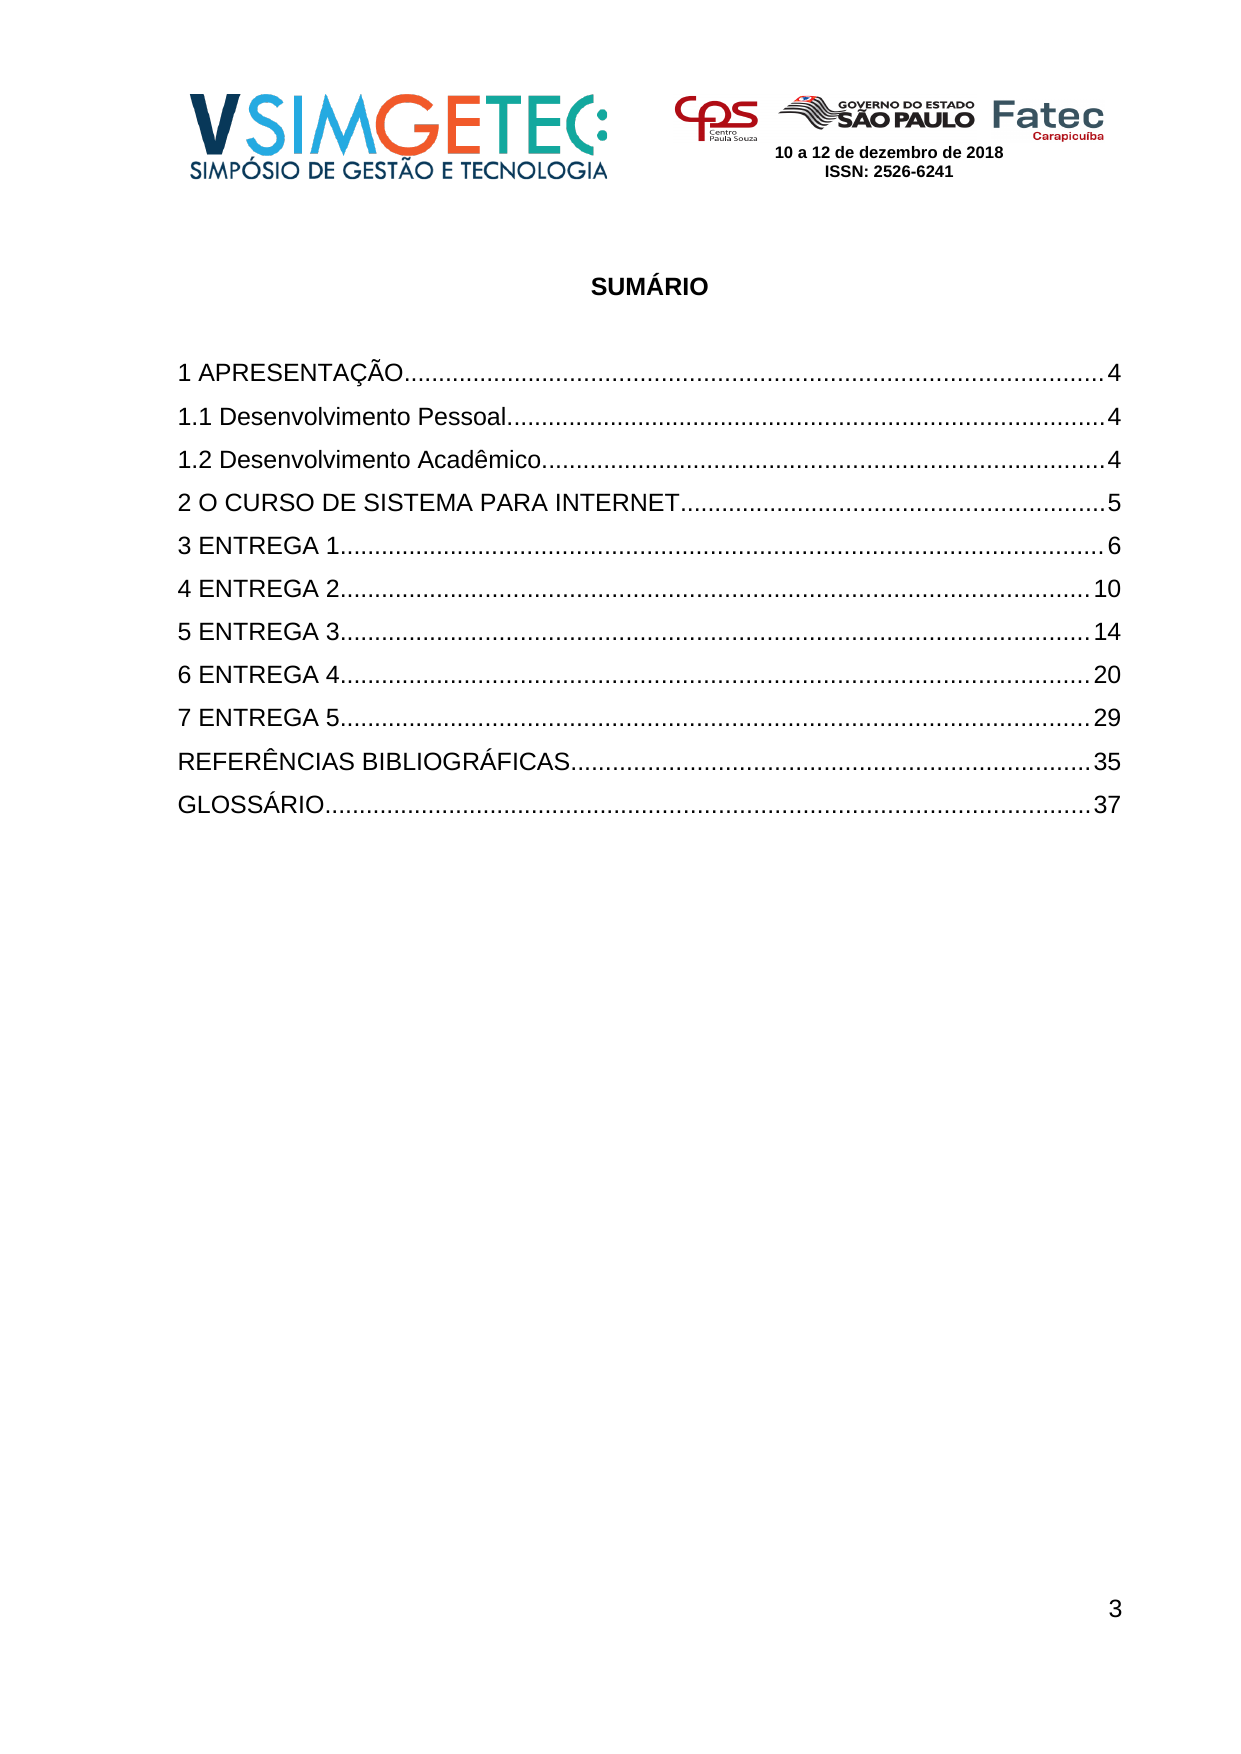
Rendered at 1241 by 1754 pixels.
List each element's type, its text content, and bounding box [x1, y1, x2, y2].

text REFERÊNCIAS BIBLIOGRÁFICAS 35 [177, 746, 1122, 775]
text 3 ENTREGA 1 6 [177, 531, 1122, 559]
text 1.1 Desenvolvimento Pessoal. 4 [177, 401, 1122, 430]
picture [672, 93, 978, 143]
text 4 ENTREGA 2 10 [177, 574, 1122, 603]
text 1 APRESENTAÇÃO 4 [177, 358, 1122, 387]
text GLOSSÁRIO 37 [177, 789, 1122, 818]
text 2 O CURSO DE SISTEMA PARA INTERNET 5 [177, 488, 1122, 516]
text 6 ENTREGA 4 20 [177, 660, 1122, 689]
text SUMÁRIO [177, 272, 1122, 301]
text 5 ENTREGA 3 14 [177, 617, 1122, 646]
picture [991, 99, 1106, 143]
text 1.2 Desenvolvimento Acadêmico. 4 [177, 444, 1122, 473]
picture [188, 94, 608, 181]
text 7 ENTREGA 5 29 [177, 703, 1122, 732]
